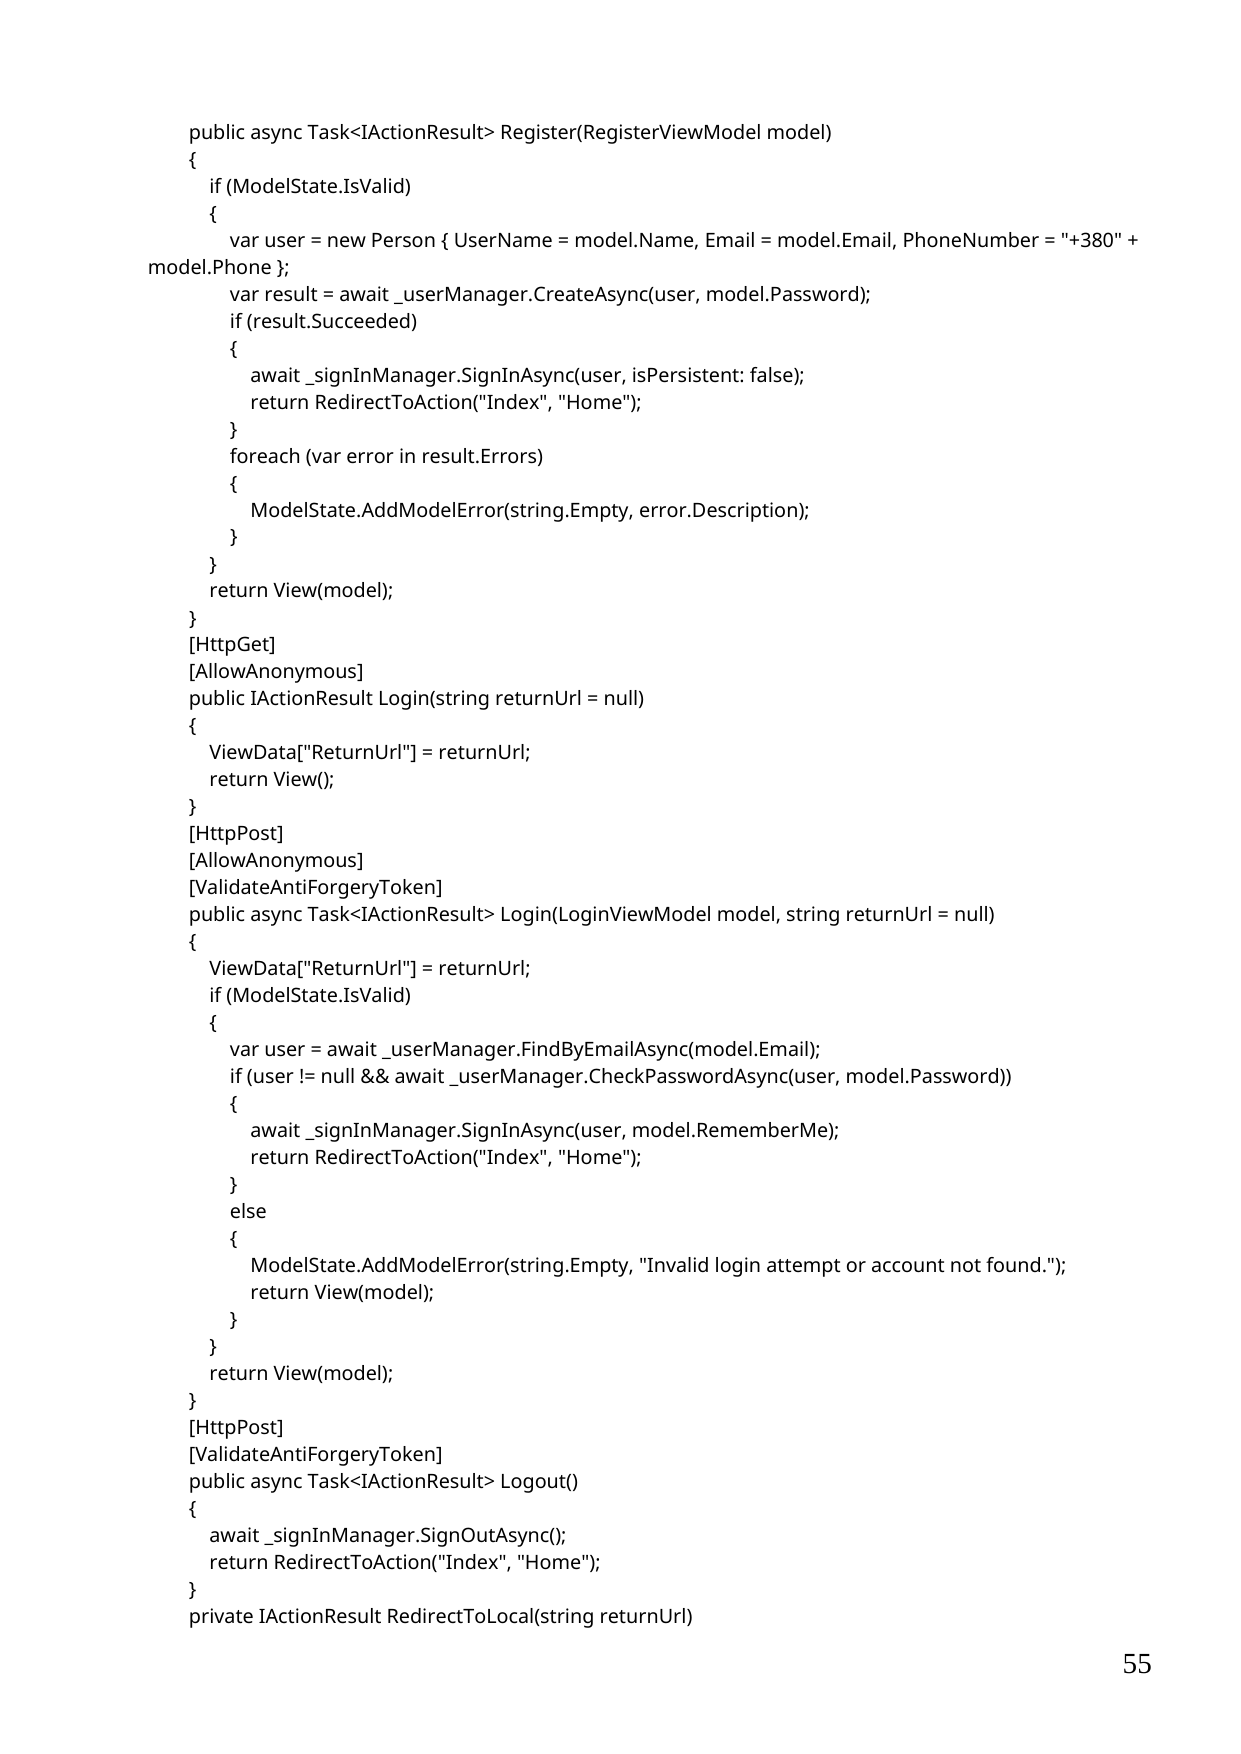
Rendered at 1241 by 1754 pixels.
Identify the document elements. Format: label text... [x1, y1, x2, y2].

text if (ModelState.IsValid) [148, 172, 1152, 199]
text } [148, 523, 1152, 550]
text { [148, 1494, 1152, 1521]
text await _signInManager.SignInAsync(user, isPersistent: false); [148, 361, 1152, 388]
text await _signInManager.SignOutAsync(); [148, 1521, 1152, 1548]
text if (ModelState.IsValid) [148, 981, 1152, 1008]
text return View(); [148, 766, 1152, 793]
text ModelState.AddModelError(string.Empty, error.Description); [148, 496, 1152, 523]
text { [148, 334, 1152, 361]
text return RedirectToAction("Index", "Home"); [148, 388, 1152, 415]
text } [148, 1386, 1152, 1413]
text { [148, 145, 1152, 172]
text } [148, 1332, 1152, 1359]
text var user = await _userManager.FindByEmailAsync(model.Email); [148, 1035, 1152, 1062]
text foreach (var error in result.Errors) [148, 442, 1152, 469]
text [AllowAnonymous] [148, 658, 1152, 685]
text return View(model); [148, 577, 1152, 604]
text } [148, 604, 1152, 631]
text ViewData["ReturnUrl"] = returnUrl; [148, 954, 1152, 981]
text } [148, 1575, 1152, 1602]
text { [148, 1008, 1152, 1035]
text { [148, 1089, 1152, 1116]
text [AllowAnonymous] [148, 847, 1152, 873]
text public async Task<IActionResult> Logout() [148, 1467, 1152, 1494]
text return View(model); [148, 1359, 1152, 1386]
text ModelState.AddModelError(string.Empty, "Invalid login attempt or account not found."); [148, 1251, 1152, 1278]
text } [148, 1305, 1152, 1332]
text { [148, 1224, 1152, 1251]
text { [148, 469, 1152, 496]
text await _signInManager.SignInAsync(user, model.RememberMe); [148, 1116, 1152, 1143]
text } [148, 550, 1152, 577]
text { [148, 712, 1152, 739]
text } [148, 793, 1152, 819]
text [HttpPost] [148, 1413, 1152, 1440]
text } [148, 1170, 1152, 1197]
text public IActionResult Login(string returnUrl = null) [148, 685, 1152, 712]
text public async Task<IActionResult> Register(RegisterViewModel model) [148, 118, 1152, 145]
text return RedirectToAction("Index", "Home"); [148, 1548, 1152, 1575]
text [ValidateAntiForgeryToken] [148, 873, 1152, 901]
text if (result.Succeeded) [148, 307, 1152, 334]
text else [148, 1197, 1152, 1224]
text if (user != null && await _userManager.CheckPasswordAsync(user, model.Password)) [148, 1062, 1152, 1089]
text return RedirectToAction("Index", "Home"); [148, 1143, 1152, 1170]
text } [148, 415, 1152, 442]
text public async Task<IActionResult> Login(LoginViewModel model, string returnUrl = null) [148, 901, 1152, 927]
text var result = await _userManager.CreateAsync(user, model.Password); [148, 280, 1152, 307]
text { [148, 199, 1152, 226]
text private IActionResult RedirectToLocal(string returnUrl) [148, 1602, 1152, 1629]
text { [148, 927, 1152, 954]
text [ValidateAntiForgeryToken] [148, 1440, 1152, 1467]
text [HttpPost] [148, 819, 1152, 847]
text ViewData["ReturnUrl"] = returnUrl; [148, 739, 1152, 766]
text return View(model); [148, 1278, 1152, 1305]
text [HttpGet] [148, 631, 1152, 658]
text var user = new Person { UserName = model.Name, Email = model.Email, PhoneNumber = "+380" + model.Phone }; [148, 226, 1152, 280]
